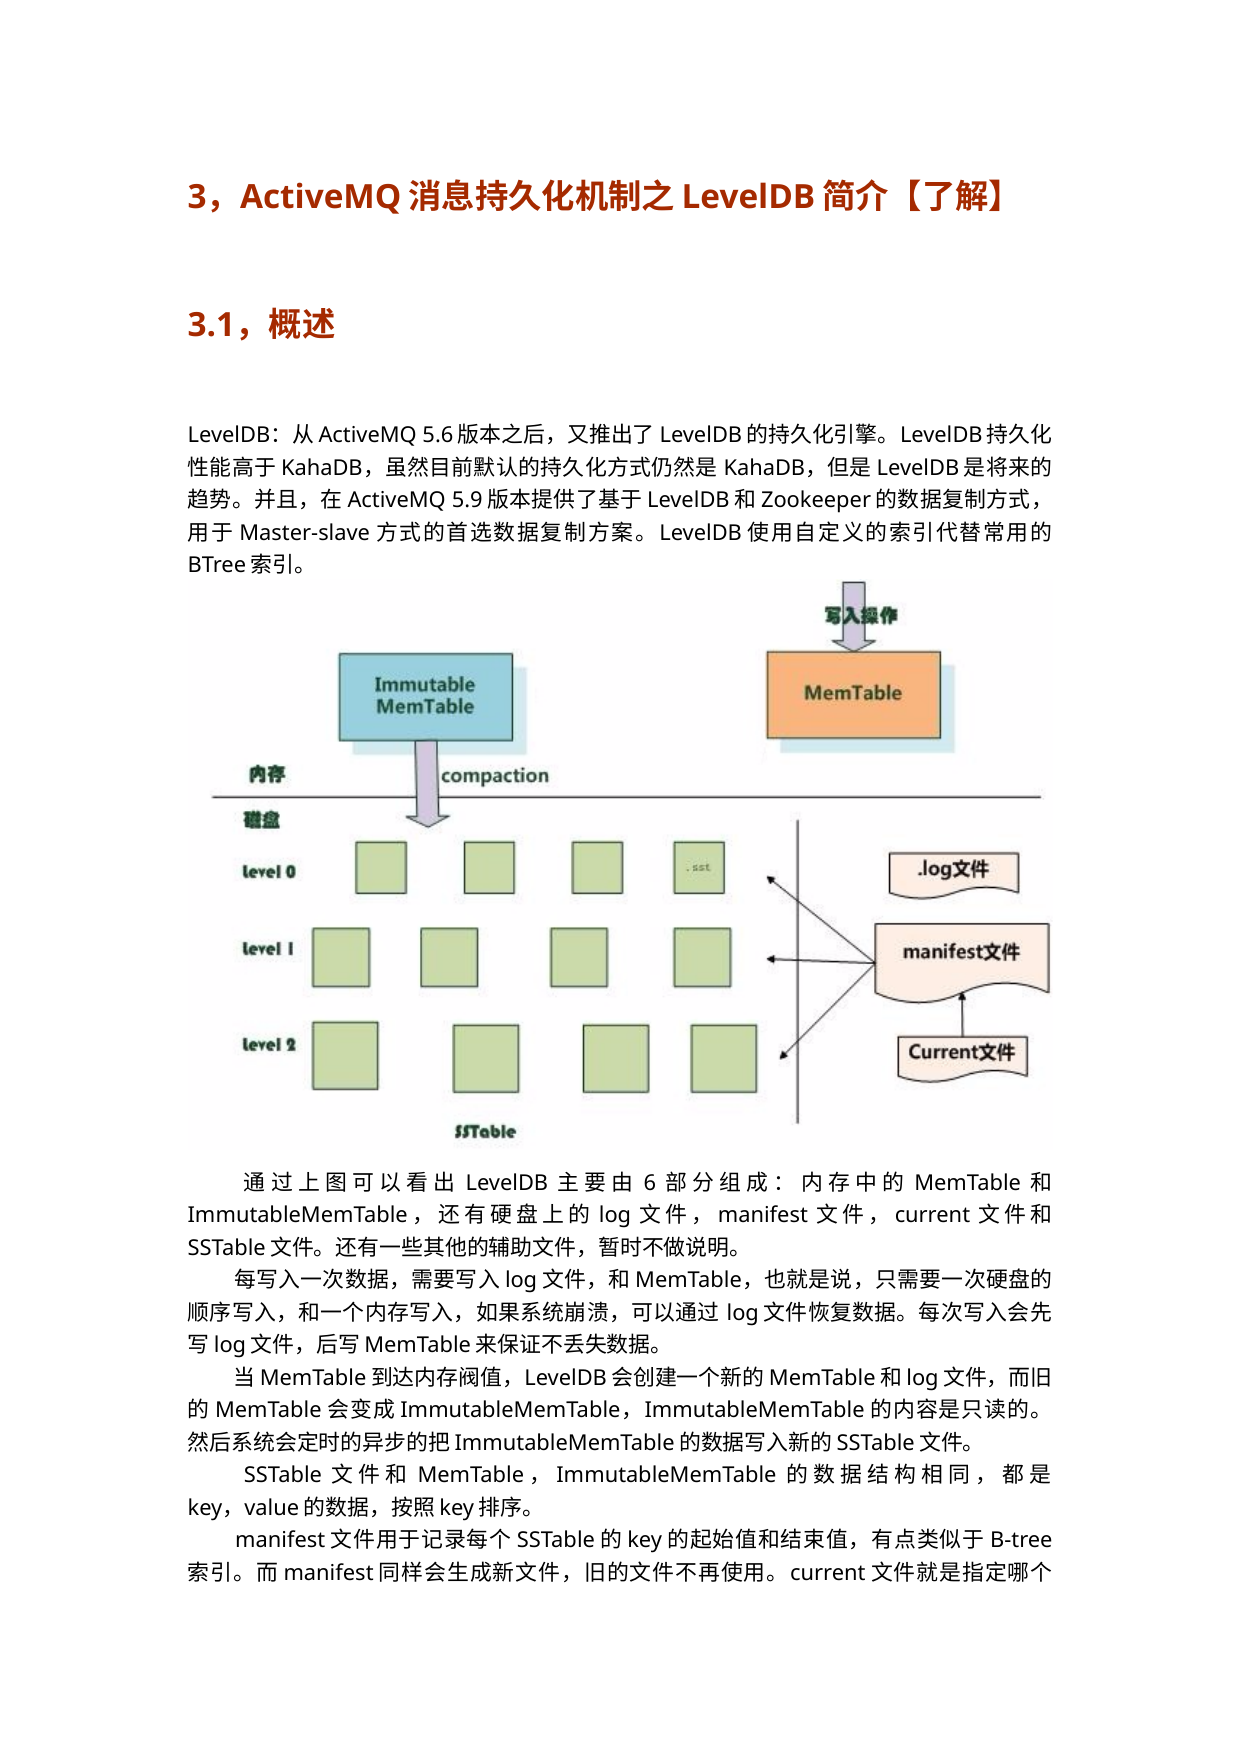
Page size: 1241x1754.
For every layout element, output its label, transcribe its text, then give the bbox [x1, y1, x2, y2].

text 当MemTable到达内存阀值，LevelDB会创建一个新的MemTable和log文件，而旧的MemTable会变成ImmutableMemTable，ImmutableMemTable的内容是只读的。然后系统会定时的异步的把ImmutableMemTable的数据写入新的SSTable文件。 [187, 1359, 1053, 1457]
subtitle 3.1，概述 [187, 289, 1053, 354]
text 每写入一次数据，需要写入log文件，和MemTable，也就是说，只需要一次硬盘的顺序写入，和一个内存写入，如果系统崩溃，可以通过log文件恢复数据。每次写入会先写log文件，后写MemTable来保证不丢失数据。 [187, 1262, 1053, 1359]
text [187, 1522, 1053, 1587]
text SSTable文件和MemTable，ImmutableMemTable的数据结构相同，都是key，value的数据，按照key排序。 [187, 1457, 1053, 1522]
subtitle 3，ActiveMQ消息持久化机制之LevelDB简介【了解】 [187, 162, 1053, 227]
text LevelDB：从ActiveMQ 5.6版本之后，又推出了LevelDB的持久化引擎。LevelDB持久化性能高于KahaDB，虽然目前默认的持久化方式仍然是KahaDB，但是LevelDB是将来的趋势。并且，在ActiveMQ 5.9版本提供了基于LevelDB和Zookeeper的数据复制方式，用于Master-slave方式的首选数据复制方案。LevelDB使用自定义的索引代替常用的BTree索引。 [187, 417, 1053, 579]
text 通过上图可以看出LevelDB主要由6部分组成：内存中的MemTable和ImmutableMemTable，还有硬盘上的log文件，manifest文件，current文件和SSTable文件。还有一些其他的辅助文件，暂时不做说明。 [187, 1164, 1053, 1262]
picture [187, 579, 1053, 1150]
